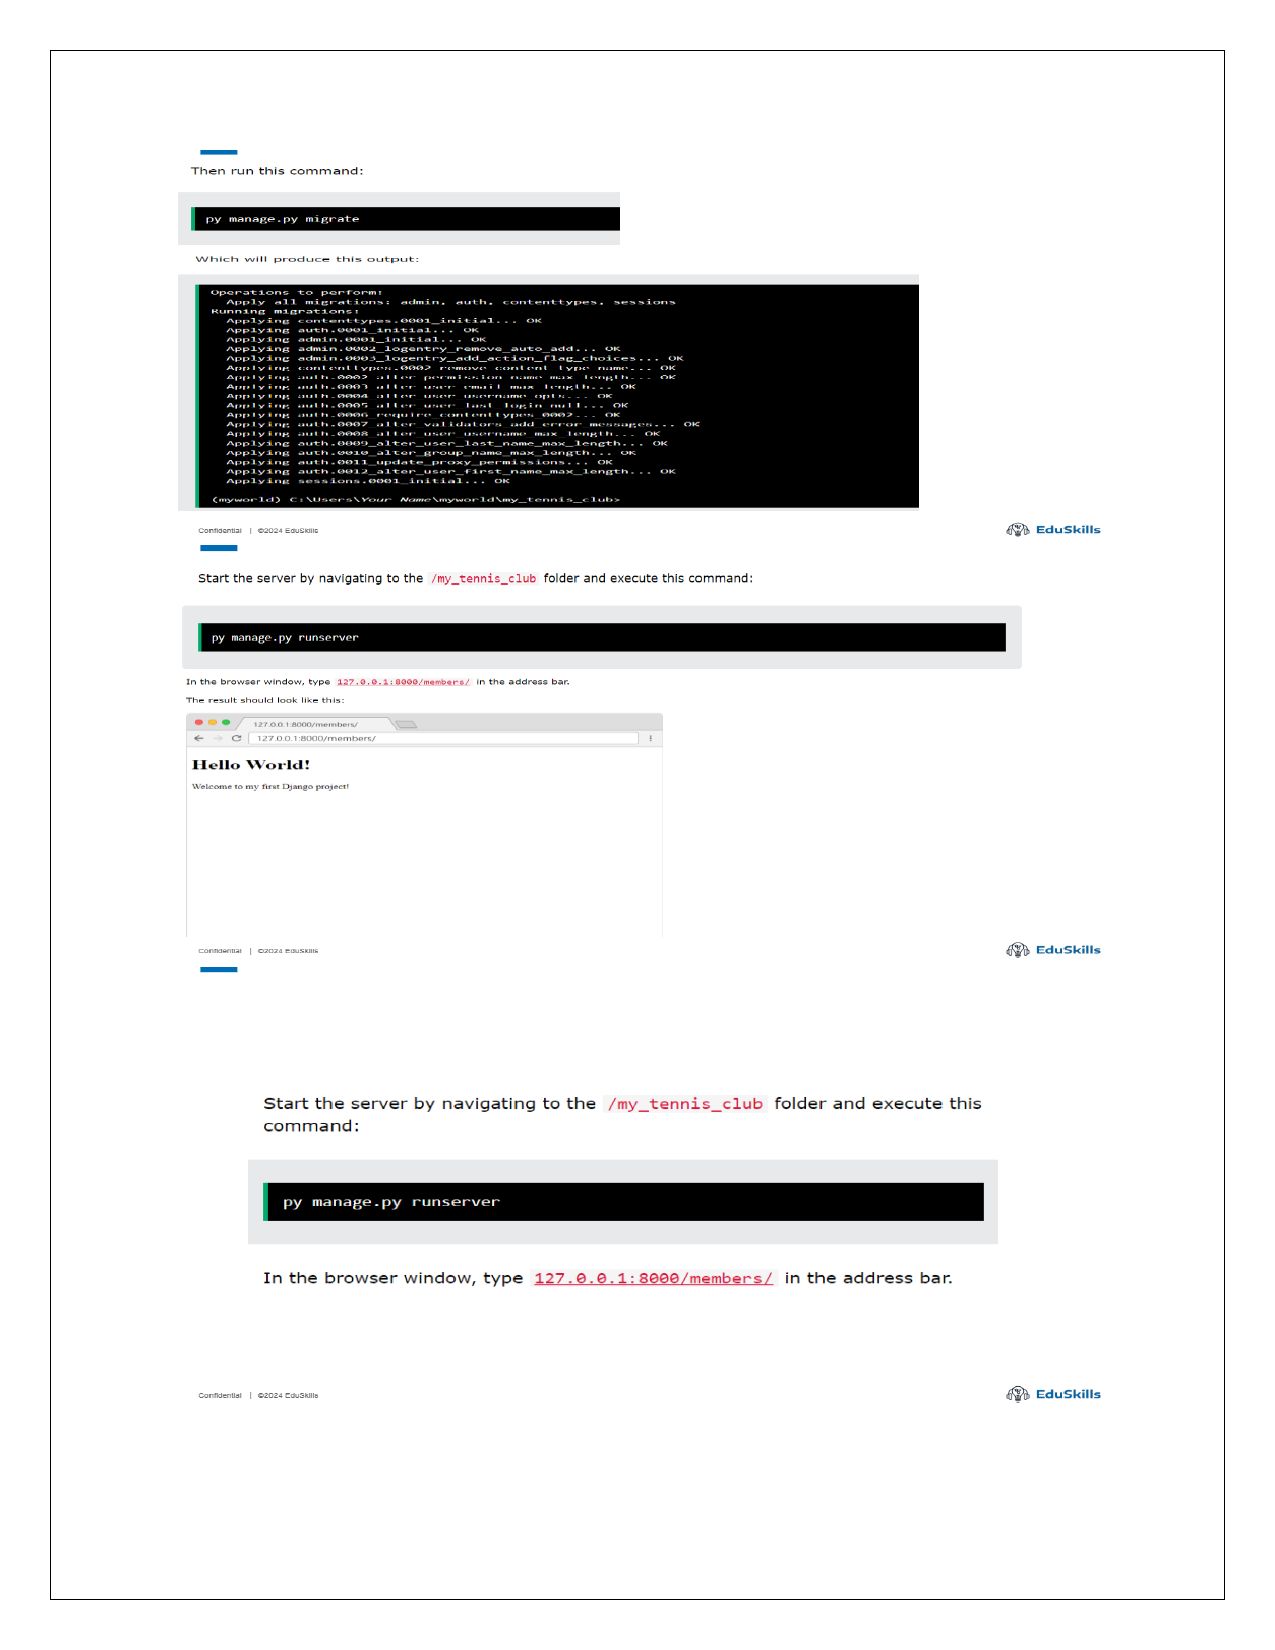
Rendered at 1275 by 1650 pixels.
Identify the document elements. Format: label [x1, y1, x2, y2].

picture [150, 967, 1126, 1408]
picture [150, 150, 1126, 542]
picture [150, 545, 1126, 963]
